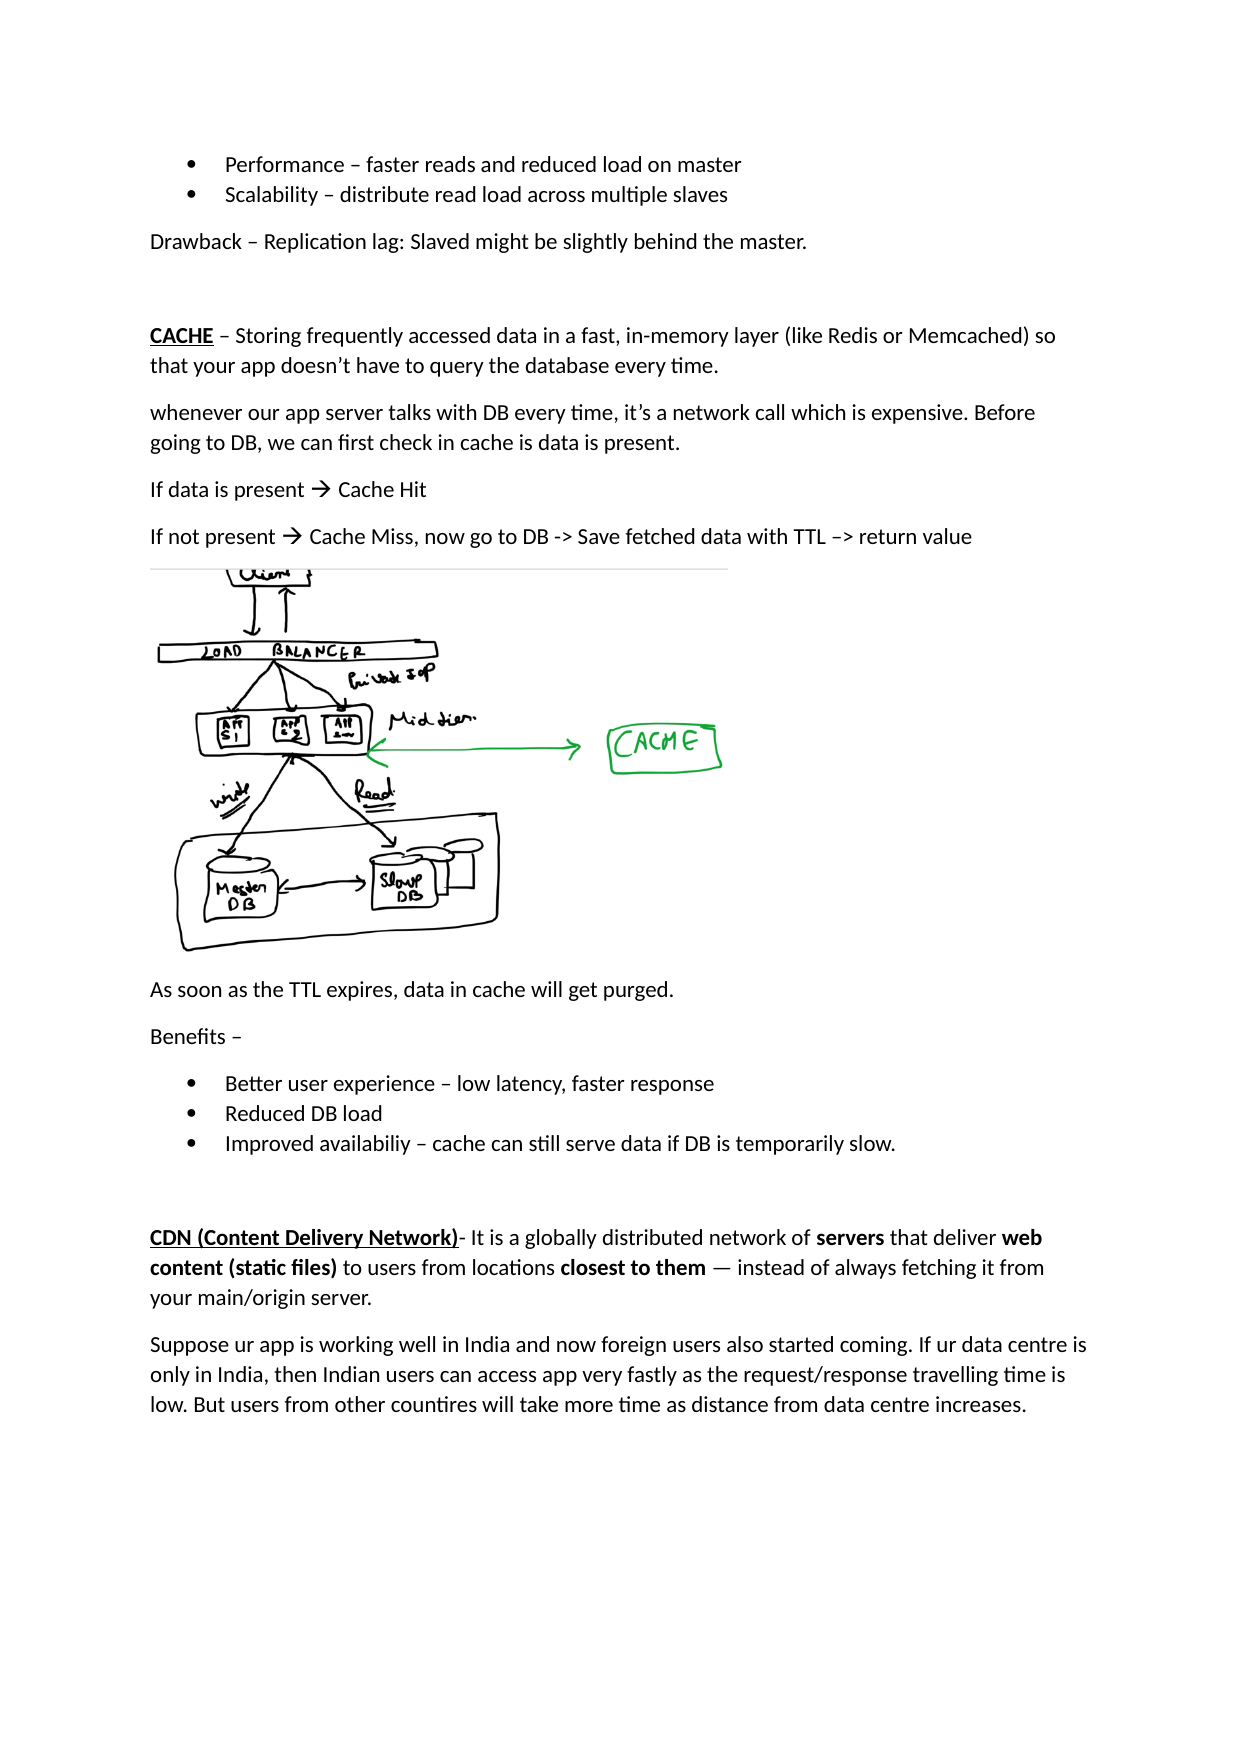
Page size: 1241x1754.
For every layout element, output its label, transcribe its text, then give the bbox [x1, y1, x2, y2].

text As soon as the TTL expires, data in cache will get purged. [150, 975, 1090, 1003]
text whenever our app server talks with DB every time, it’s a network call which is expensive. Before going to DB, we can first check in cache is data is present. [150, 398, 1090, 456]
text CACHE – Storing frequently accessed data in a fast, in-memory layer (like Redis or Memcached) so that your app doesn’t have to query the database every time. [150, 321, 1090, 379]
text Benefits – [150, 1022, 1090, 1050]
list Performance – faster reads and reduced load on master [187, 150, 1090, 178]
list Improved availabiliy – cache can still serve data if DB is temporarily slow. [187, 1129, 1090, 1157]
list Better user experience – low latency, faster response [187, 1069, 1090, 1097]
list Reduced DB load [187, 1099, 1090, 1127]
text Drawback – Replication lag: Slaved might be slightly behind the master. [150, 227, 1090, 255]
text Suppose ur app is working well in India and now foreign users also started coming. If ur data centre is only in India, then Indian users can access app very fastly as the request/response travelling time is low. But users from other countires will take more time as distance from data centre increases. [150, 1330, 1090, 1419]
text CDN (Content Delivery Network)- It is a globally distributed network of servers that deliver web content (static files) to users from locations closest to them — instead of always fetching it from your main/origin server. [150, 1223, 1090, 1311]
picture [150, 568, 729, 957]
list Scalability – distribute read load across multiple slaves [187, 180, 1090, 208]
text If not present Cache Miss, now go to DB -> Save fetched data with TTL –> return value [150, 522, 1090, 550]
text If data is present Cache Hit [150, 475, 1090, 503]
